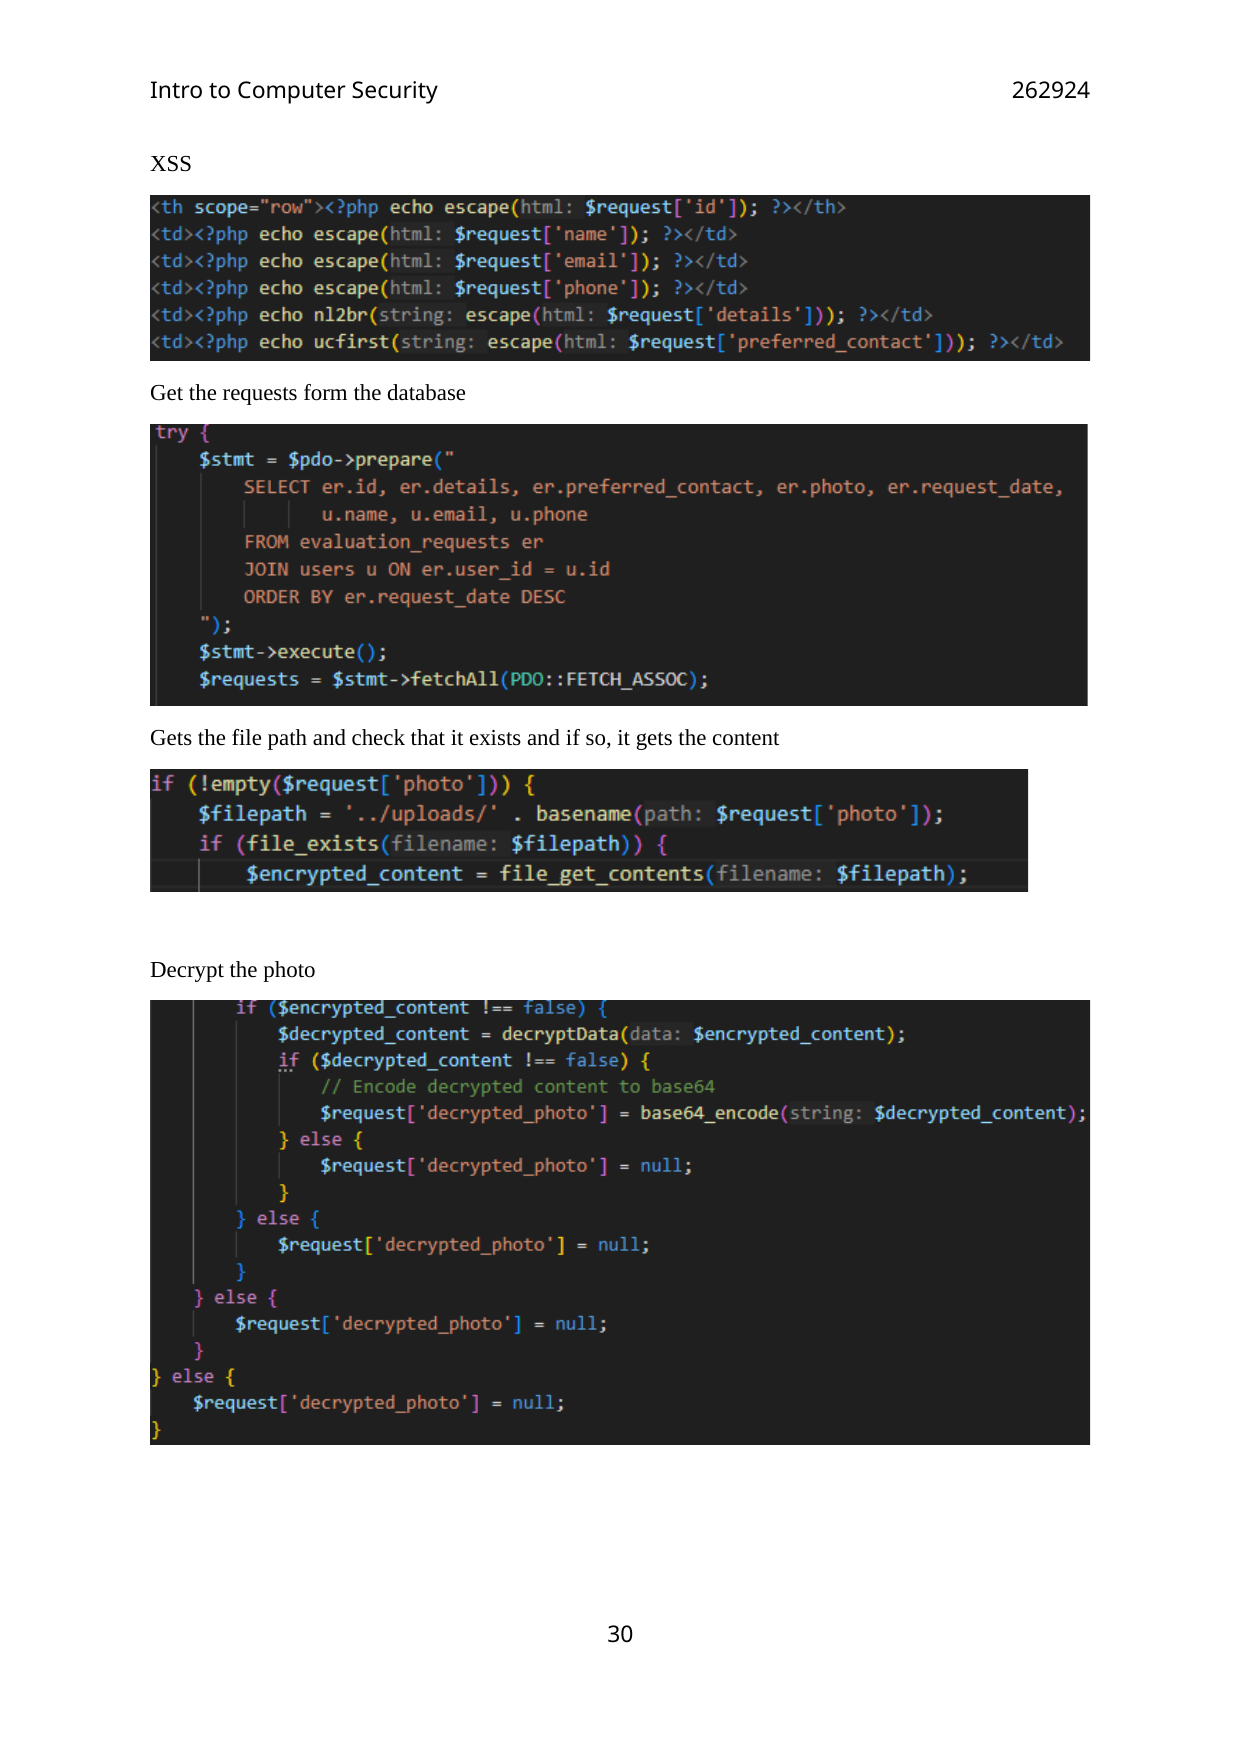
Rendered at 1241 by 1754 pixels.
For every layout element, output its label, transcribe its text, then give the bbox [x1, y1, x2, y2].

text Gets the file path and check that it exists and if so, it gets the content [150, 724, 1090, 751]
picture [150, 1000, 1091, 1445]
picture [150, 195, 1091, 361]
picture [150, 424, 1088, 706]
text Decrypt the photo [150, 956, 1090, 982]
text Get the requests form the database [150, 379, 1090, 406]
text XSS [150, 150, 1090, 176]
picture [150, 769, 1029, 892]
